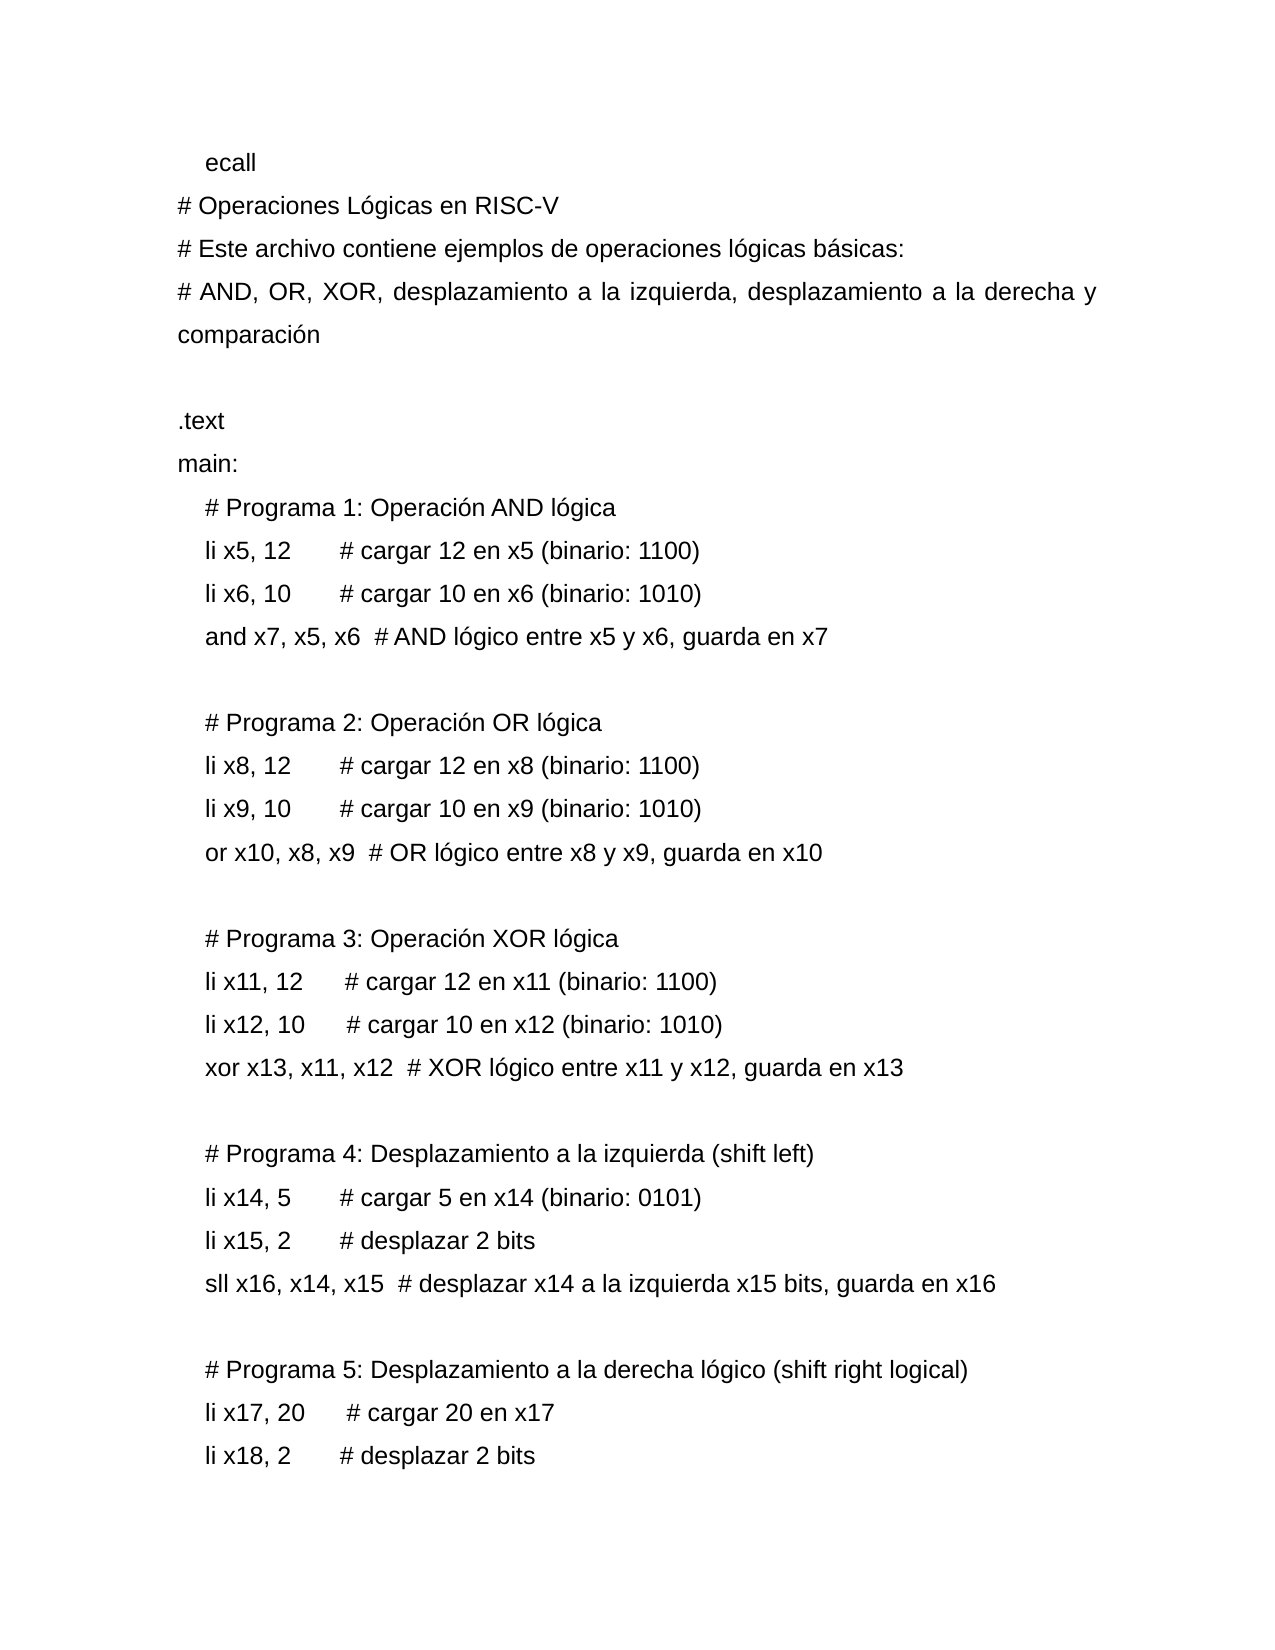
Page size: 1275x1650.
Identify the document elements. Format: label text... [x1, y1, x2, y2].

text xor x13, x11, x12 # XOR lógico entre x11 y x12, guarda en x13 [177, 1053, 1098, 1082]
text # Programa 2: Operación OR lógica [177, 708, 1098, 737]
text li x18, 2 # desplazar 2 bits [177, 1441, 1098, 1470]
text # Este archivo contiene ejemplos de operaciones lógicas básicas: [177, 234, 1098, 263]
text main: [177, 449, 1098, 478]
text # Programa 5: Desplazamiento a la derecha lógico (shift right logical) [177, 1355, 1098, 1384]
text sll x16, x14, x15 # desplazar x14 a la izquierda x15 bits, guarda en x16 [177, 1269, 1098, 1298]
text li x12, 10 # cargar 10 en x12 (binario: 1010) [177, 1010, 1098, 1039]
text li x6, 10 # cargar 10 en x6 (binario: 1010) [177, 579, 1098, 608]
text # Operaciones Lógicas en RISC-V [177, 191, 1098, 219]
text .text [177, 406, 1098, 435]
text li x11, 12 # cargar 12 en x11 (binario: 1100) [177, 967, 1098, 996]
text ecall [177, 148, 1098, 176]
text or x10, x8, x9 # OR lógico entre x8 y x9, guarda en x10 [177, 838, 1098, 866]
text li x9, 10 # cargar 10 en x9 (binario: 1010) [177, 794, 1098, 823]
text li x14, 5 # cargar 5 en x14 (binario: 0101) [177, 1183, 1098, 1211]
text li x5, 12 # cargar 12 en x5 (binario: 1100) [177, 536, 1098, 564]
text # Programa 4: Desplazamiento a la izquierda (shift left) [177, 1139, 1098, 1168]
text # AND, OR, XOR, desplazamiento a la izquierda, desplazamiento a la derecha y comparación [177, 277, 1098, 349]
text li x17, 20 # cargar 20 en x17 [177, 1398, 1098, 1427]
text # Programa 1: Operación AND lógica [177, 493, 1098, 521]
text # Programa 3: Operación XOR lógica [177, 924, 1098, 953]
text li x15, 2 # desplazar 2 bits [177, 1226, 1098, 1254]
text and x7, x5, x6 # AND lógico entre x5 y x6, guarda en x7 [177, 622, 1098, 651]
text li x8, 12 # cargar 12 en x8 (binario: 1100) [177, 751, 1098, 780]
